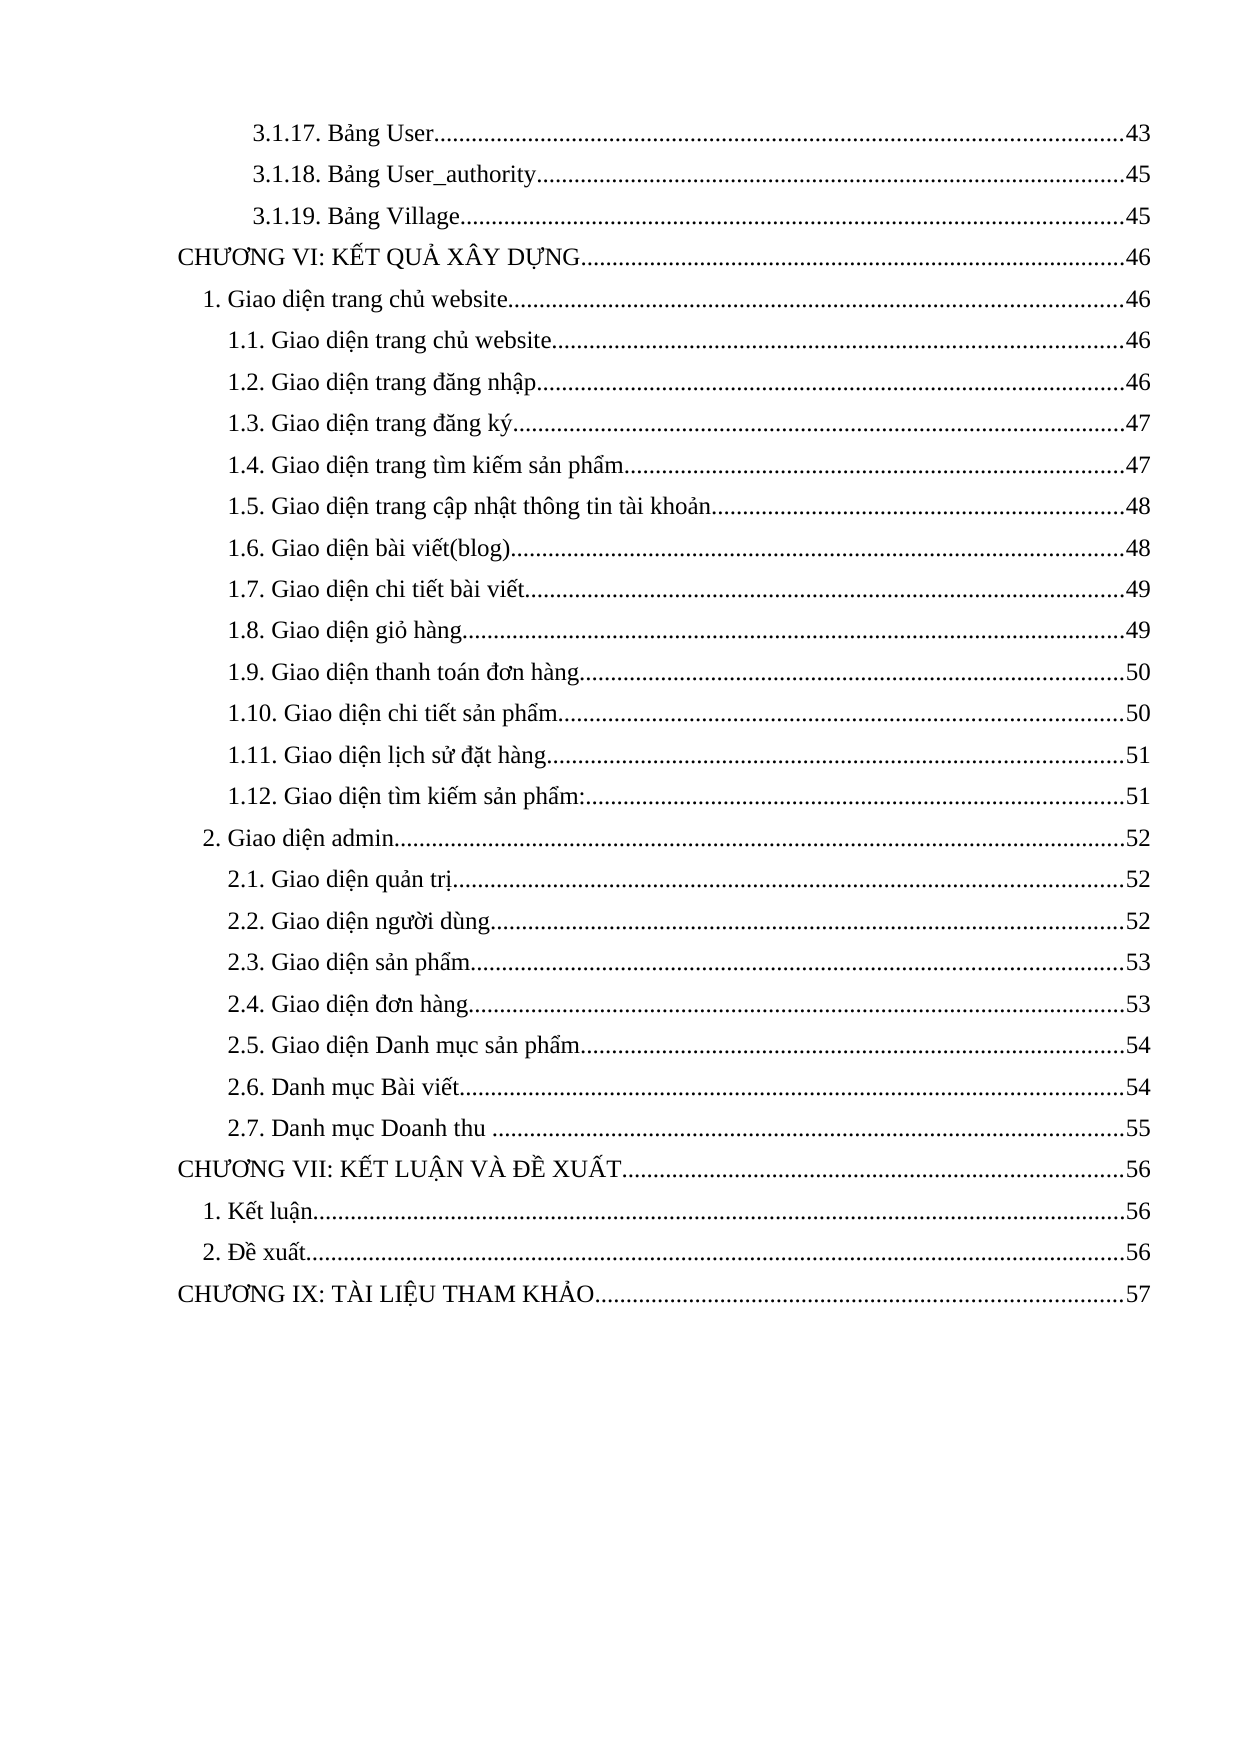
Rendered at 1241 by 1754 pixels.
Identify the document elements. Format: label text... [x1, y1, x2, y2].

text 1.1. Giao diện trang chủ website 46 [227, 325, 1152, 354]
text 1.4. Giao diện trang tìm kiếm sản phẩm 47 [227, 450, 1152, 478]
text 2.7. Danh mục Doanh thu 55 [227, 1113, 1152, 1142]
text 1. Giao diện trang chủ website 46 [202, 284, 1152, 313]
text 3.1.18. Bảng User_authority 45 [252, 159, 1152, 188]
text 3.1.17. Bảng User 43 [252, 118, 1152, 147]
text CHƯƠNG VI: KẾT QUẢ XÂY DỰNG 46 [177, 242, 1152, 271]
text 1.11. Giao diện lịch sử đặt hàng 51 [227, 740, 1152, 769]
text 1.2. Giao diện trang đăng nhập 46 [227, 367, 1152, 396]
text CHƯƠNG VII: KẾT LUẬN VÀ ĐỀ XUẤT 56 [177, 1154, 1152, 1183]
text 2.6. Danh mục Bài viết 54 [227, 1072, 1152, 1100]
text 3.1.19. Bảng Village 45 [252, 201, 1152, 230]
text 2.4. Giao diện đơn hàng 53 [227, 989, 1152, 1017]
text 1.3. Giao diện trang đăng ký 47 [227, 408, 1152, 437]
text 1.8. Giao diện giỏ hàng 49 [227, 616, 1152, 644]
text 2.2. Giao diện người dùng 52 [227, 906, 1152, 934]
text 1. Kết luận 56 [202, 1196, 1152, 1225]
text 2.5. Giao diện Danh mục sản phẩm 54 [227, 1030, 1152, 1059]
text 1.9. Giao diện thanh toán đơn hàng 50 [227, 657, 1152, 686]
text 1.7. Giao diện chi tiết bài viết 49 [227, 574, 1152, 603]
text 1.12. Giao diện tìm kiếm sản phẩm: 51 [227, 781, 1152, 810]
text 1.10. Giao diện chi tiết sản phẩm 50 [227, 698, 1152, 727]
text CHƯƠNG IX: TÀI LIỆU THAM KHẢO 57 [177, 1279, 1152, 1308]
text 2.3. Giao diện sản phẩm 53 [227, 947, 1152, 976]
text 2. Đề xuất 56 [202, 1237, 1152, 1266]
text 1.6. Giao diện bài viết(blog) 48 [227, 533, 1152, 561]
text 2.1. Giao diện quản trị 52 [227, 864, 1152, 893]
text 1.5. Giao diện trang cập nhật thông tin tài khoản 48 [227, 491, 1152, 520]
text 2. Giao diện admin 52 [202, 823, 1152, 852]
